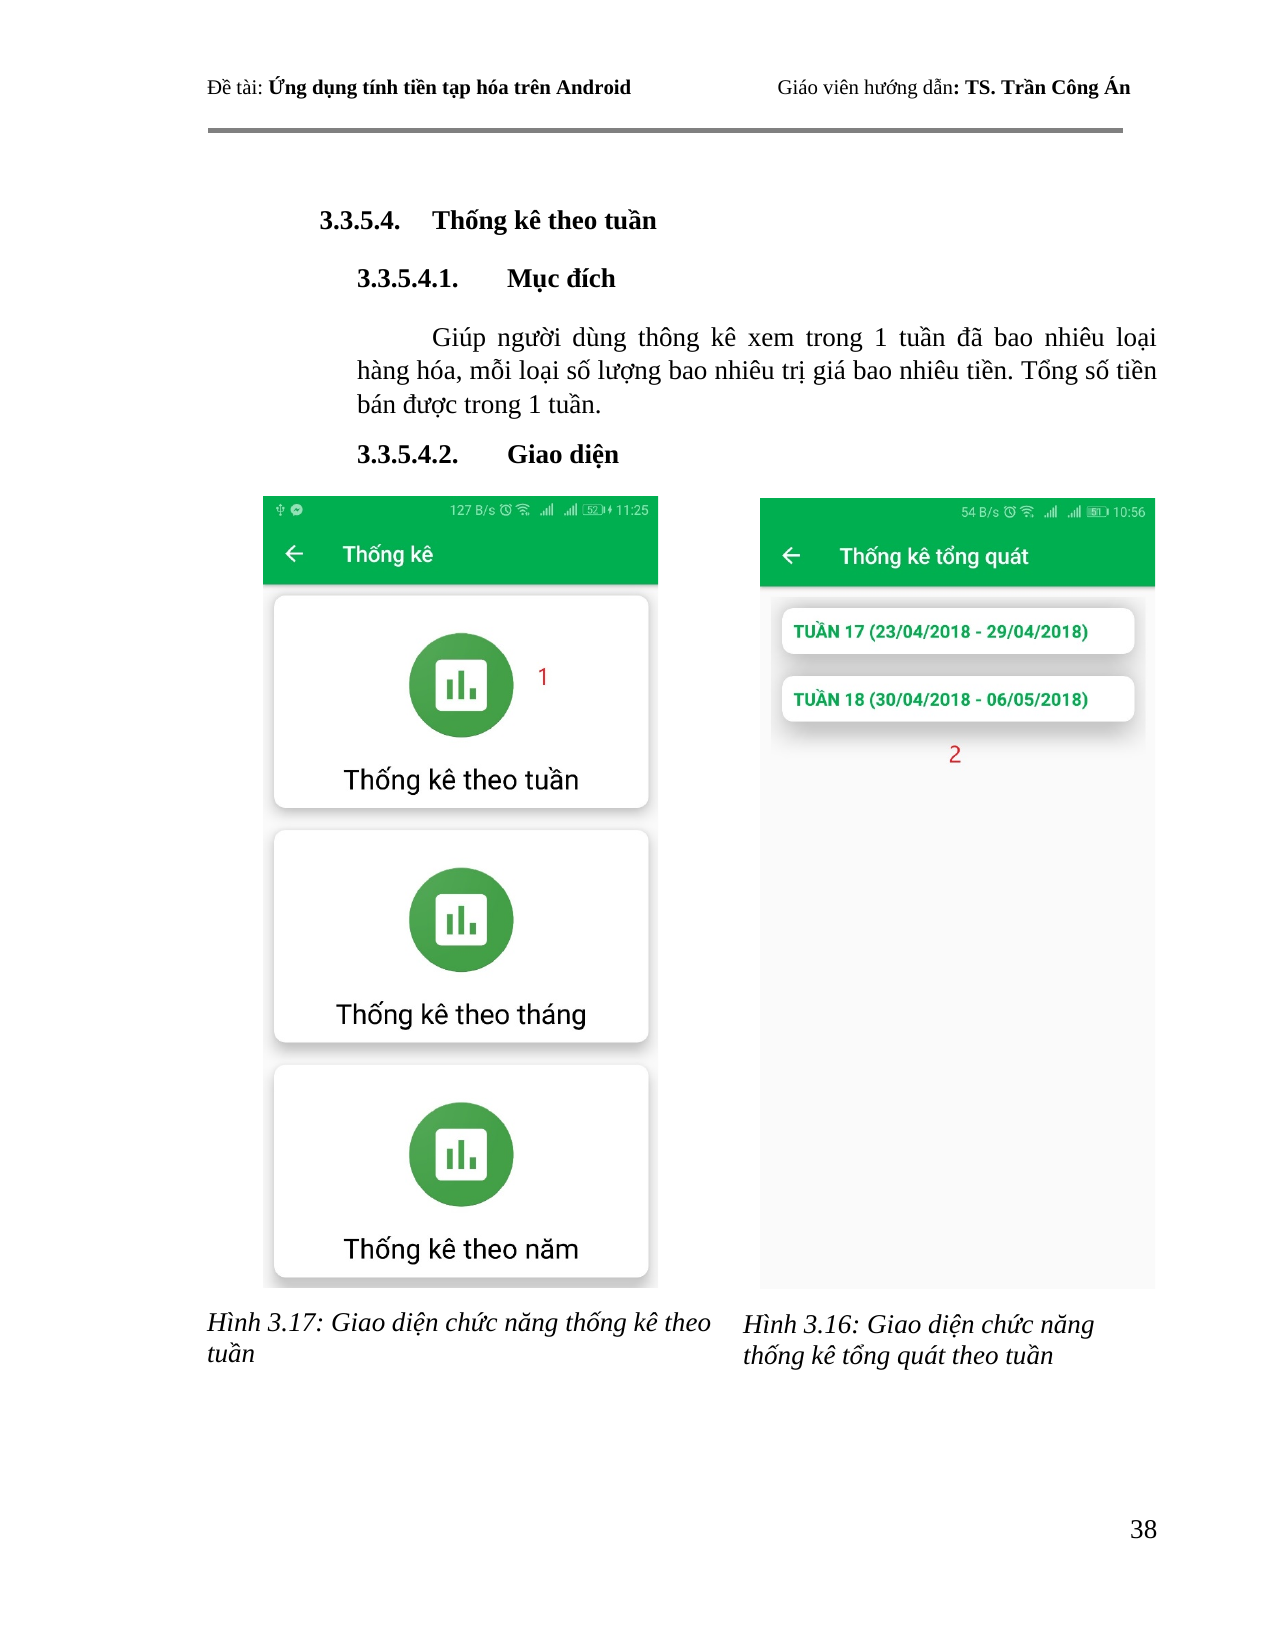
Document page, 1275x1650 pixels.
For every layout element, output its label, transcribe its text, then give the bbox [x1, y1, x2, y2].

subtitle Giao diện [357, 438, 1157, 469]
text Hình 3.17: Giao diện chức năng thống kê theo tuần [207, 1306, 1157, 1369]
subtitle Mục đích [357, 262, 1157, 293]
picture [263, 496, 659, 1288]
subtitle Thống kê theo tuần [319, 204, 1157, 235]
picture [760, 498, 1156, 1289]
text Giúp người dùng thông kê xem trong 1 tuần đã bao nhiêu loại hàng hóa, mỗi loại số lượng bao nhiêu trị giá bao nhiêu tiền. Tổng số tiền bán được trong 1 tuần. [357, 321, 1157, 419]
